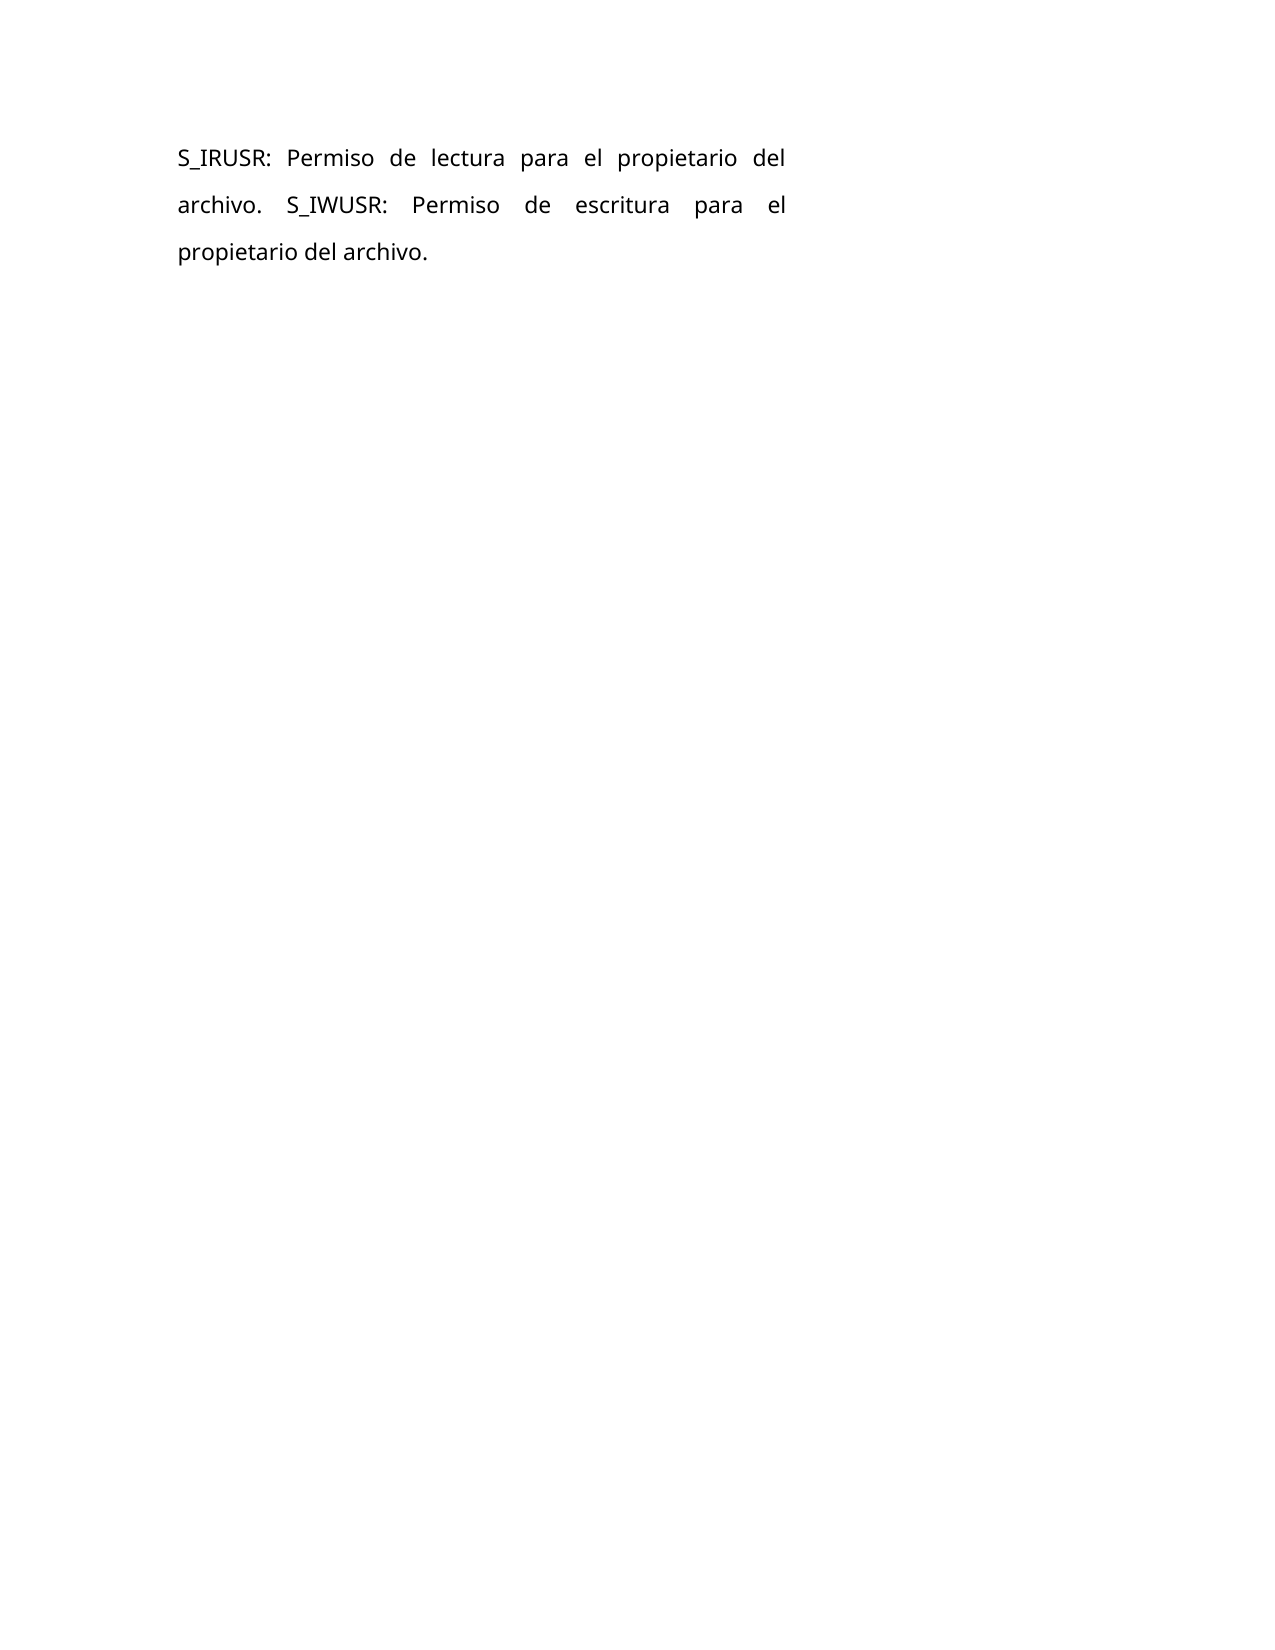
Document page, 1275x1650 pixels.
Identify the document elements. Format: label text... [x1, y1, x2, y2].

text S_IRUSR: Permiso de lectura para el propietario del archivo. S_IWUSR: Permiso de escritura para el propietario del archivo. [177, 142, 786, 267]
